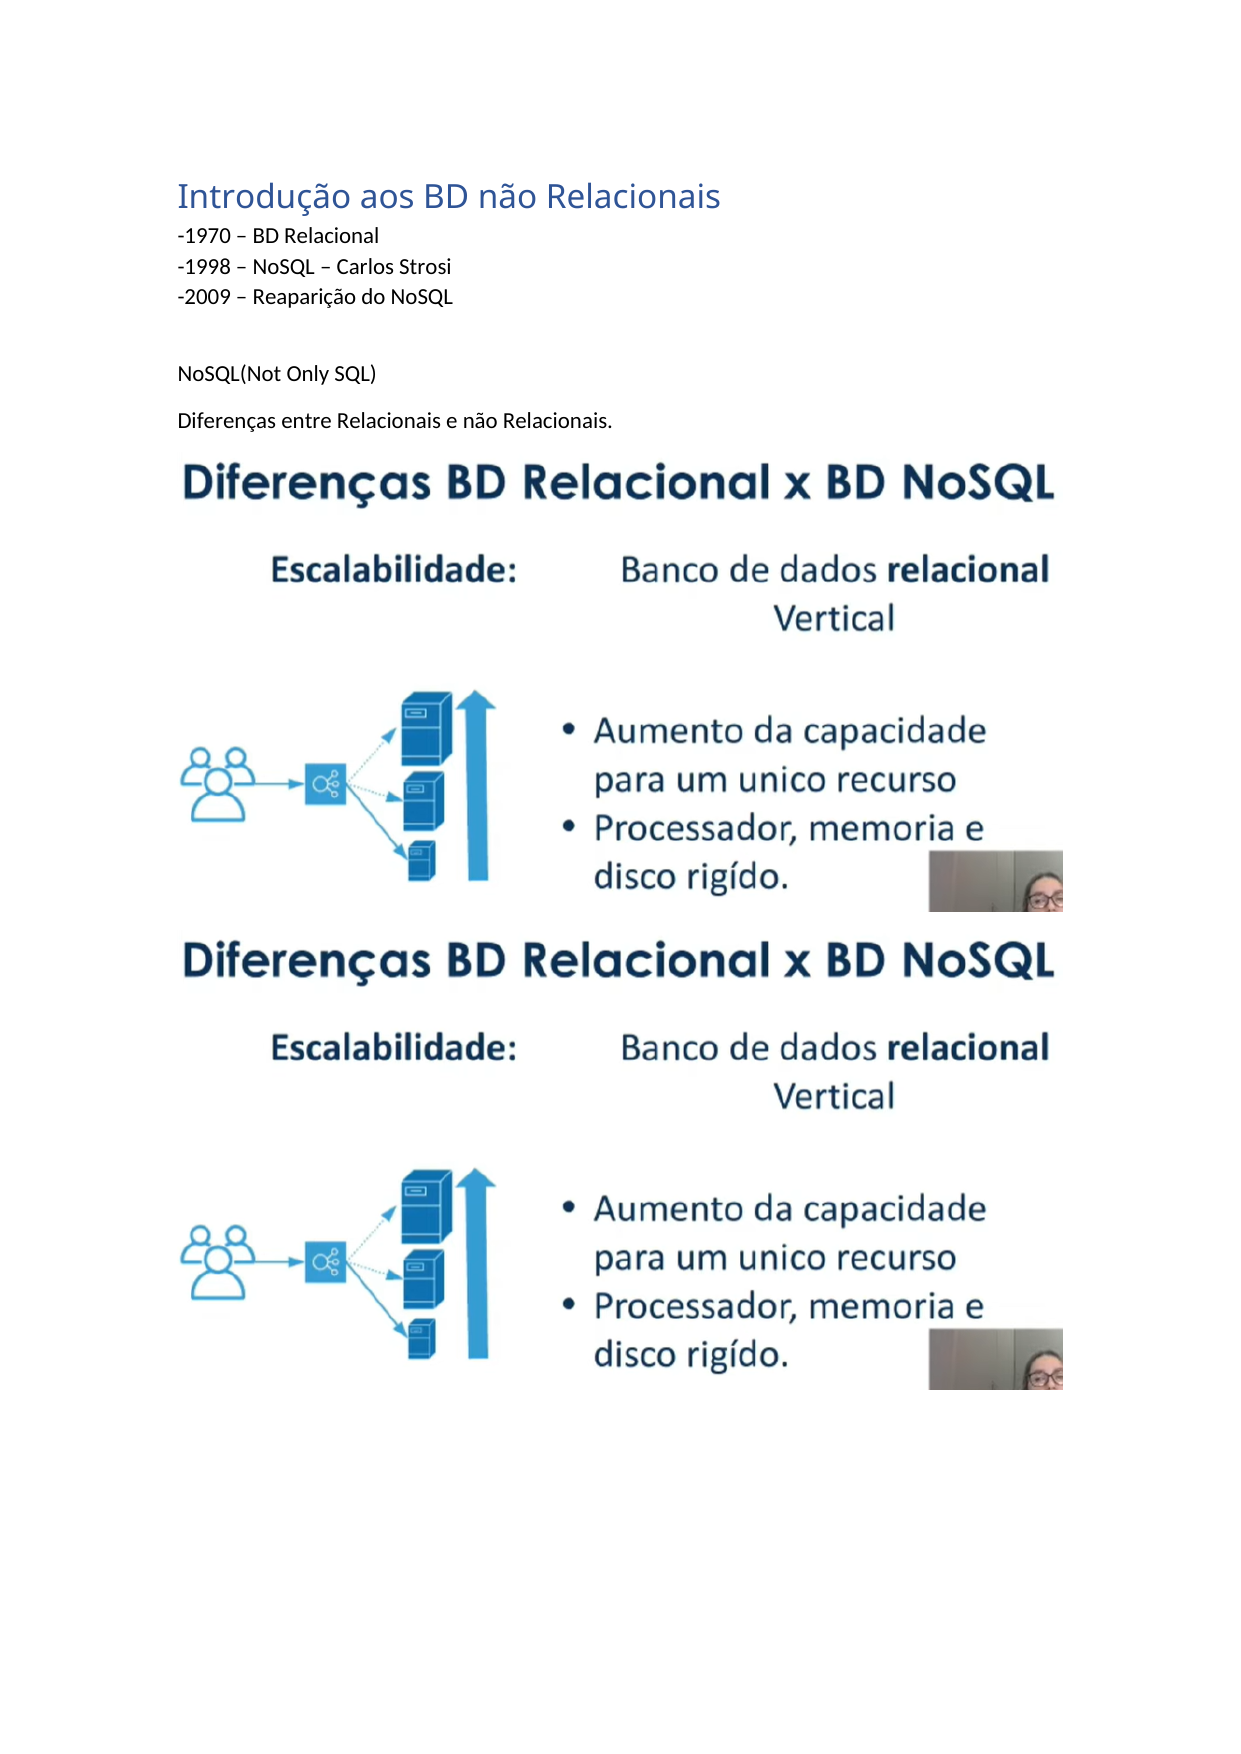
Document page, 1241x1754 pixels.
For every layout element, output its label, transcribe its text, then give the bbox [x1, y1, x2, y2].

subtitle Introdução aos BD não Relacionais [177, 173, 1063, 218]
text -1970 – BD Relacional [177, 222, 1063, 249]
picture [177, 930, 1063, 1390]
text -2009 – Reaparição do NoSQL [177, 282, 1063, 310]
text Diferenças entre Relacionais e não Relacionais. [177, 406, 1063, 434]
text -1998 – NoSQL – Carlos Strosi [177, 252, 1063, 280]
picture [177, 452, 1063, 912]
text NoSQL(Not Only SQL) [177, 359, 1063, 387]
